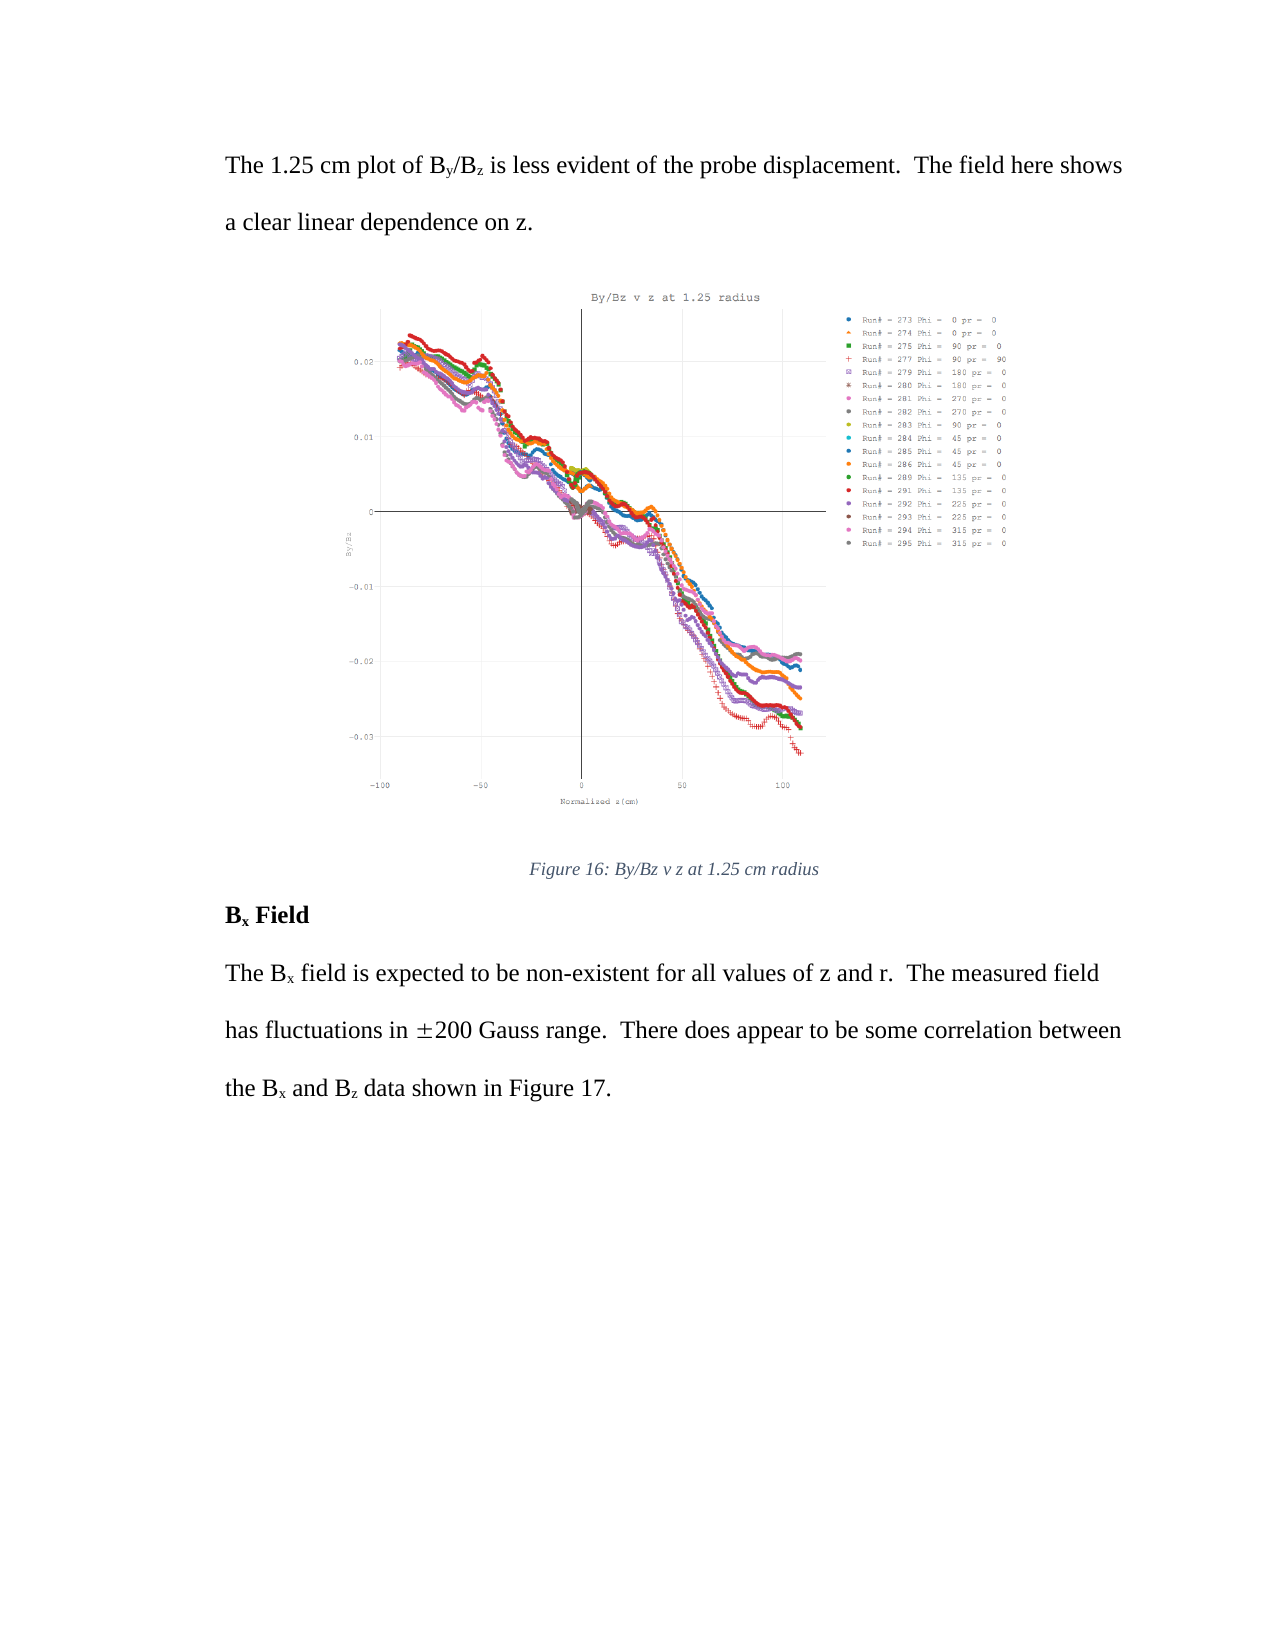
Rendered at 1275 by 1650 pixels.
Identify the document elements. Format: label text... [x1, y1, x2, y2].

text The Bx field is expected to be non-existent for all values of z and r. The measured field has fluctuations in 200 Gauss range. There does appear to be some correlation between the Bx and Bz data shown in Figure 17. [225, 958, 1125, 1102]
text Bx Field [225, 900, 1125, 929]
text Figure 16: By/Bz v z at 1.25 cm radius [225, 858, 1125, 879]
text The 1.25 cm plot of By/Bz is less evident of the probe displacement. The field here shows a clear linear dependence on z. [225, 150, 1125, 236]
picture [305, 265, 1045, 834]
